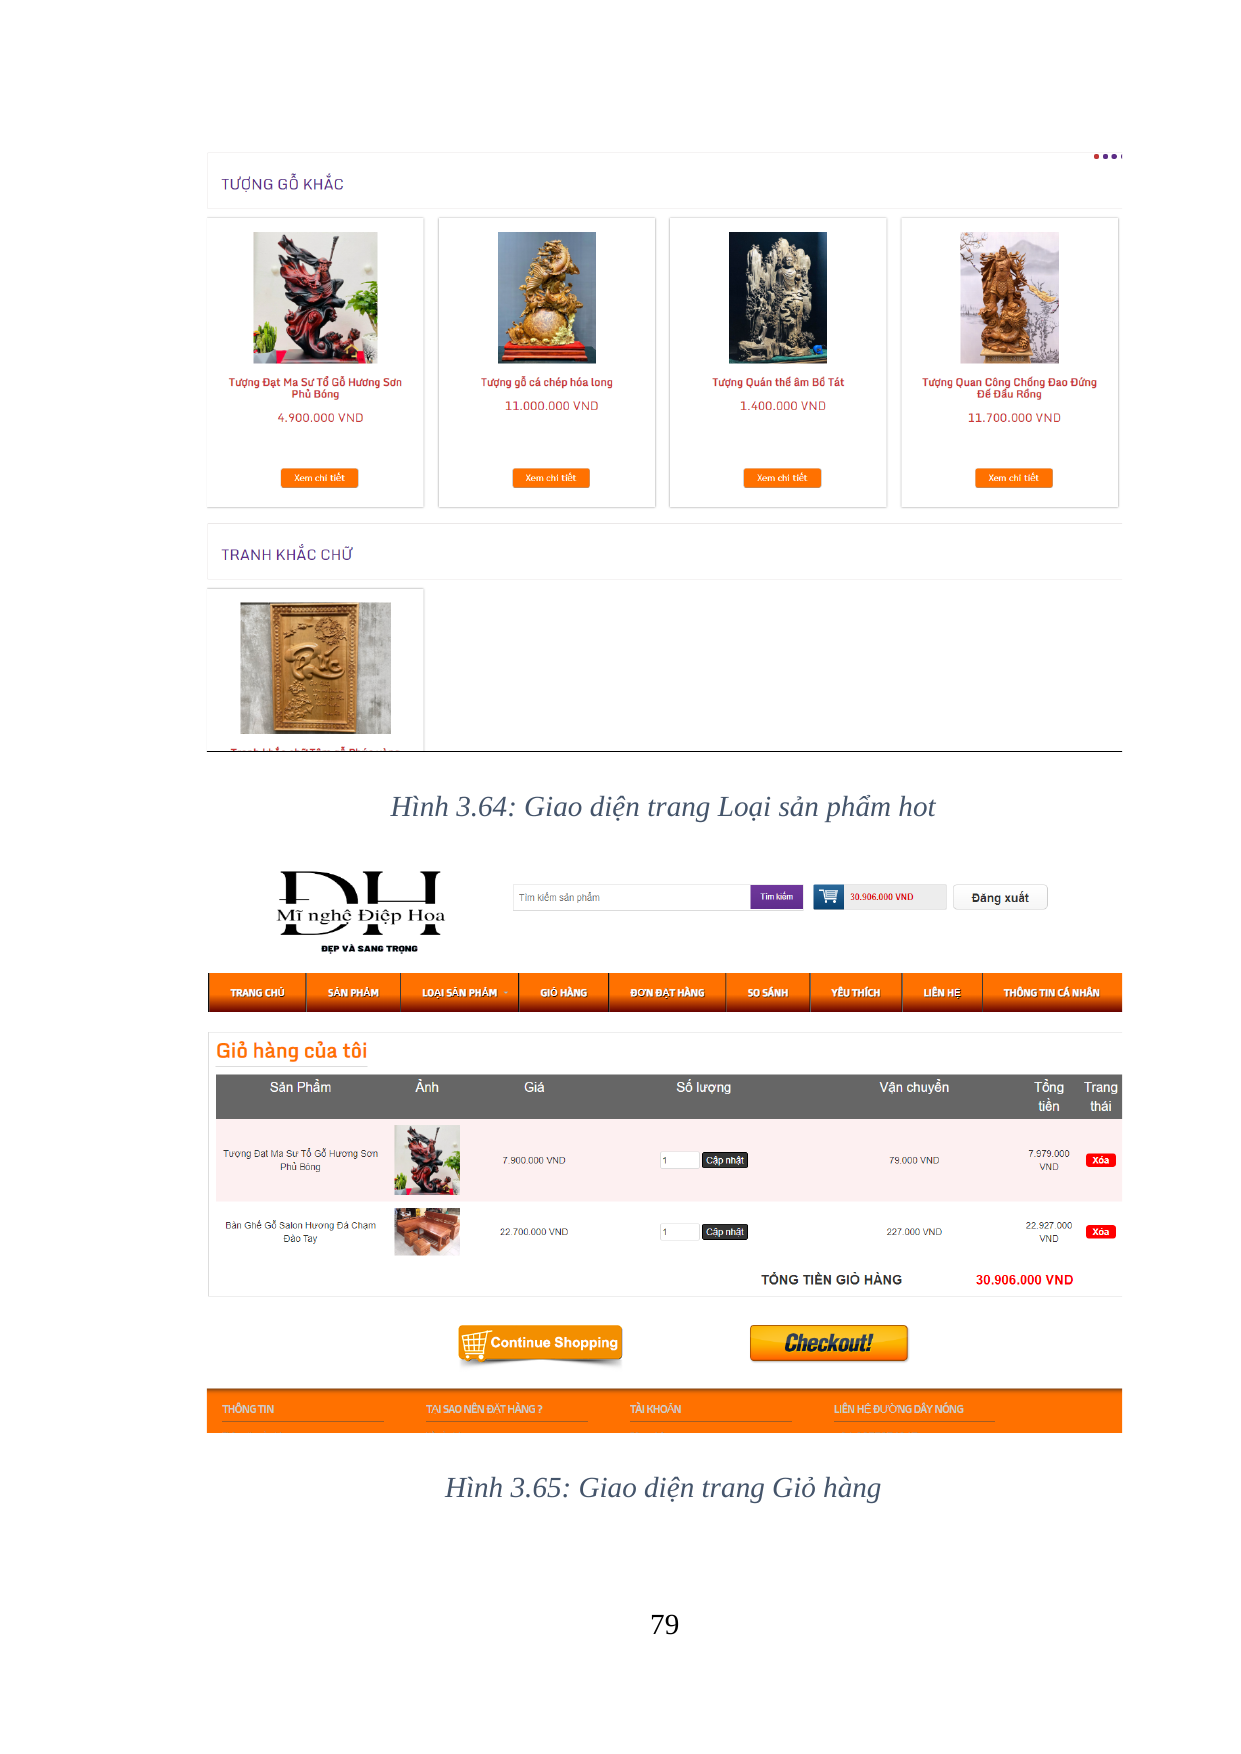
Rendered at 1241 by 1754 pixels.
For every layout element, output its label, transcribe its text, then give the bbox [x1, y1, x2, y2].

picture [206, 860, 1123, 1433]
picture [206, 147, 1123, 752]
